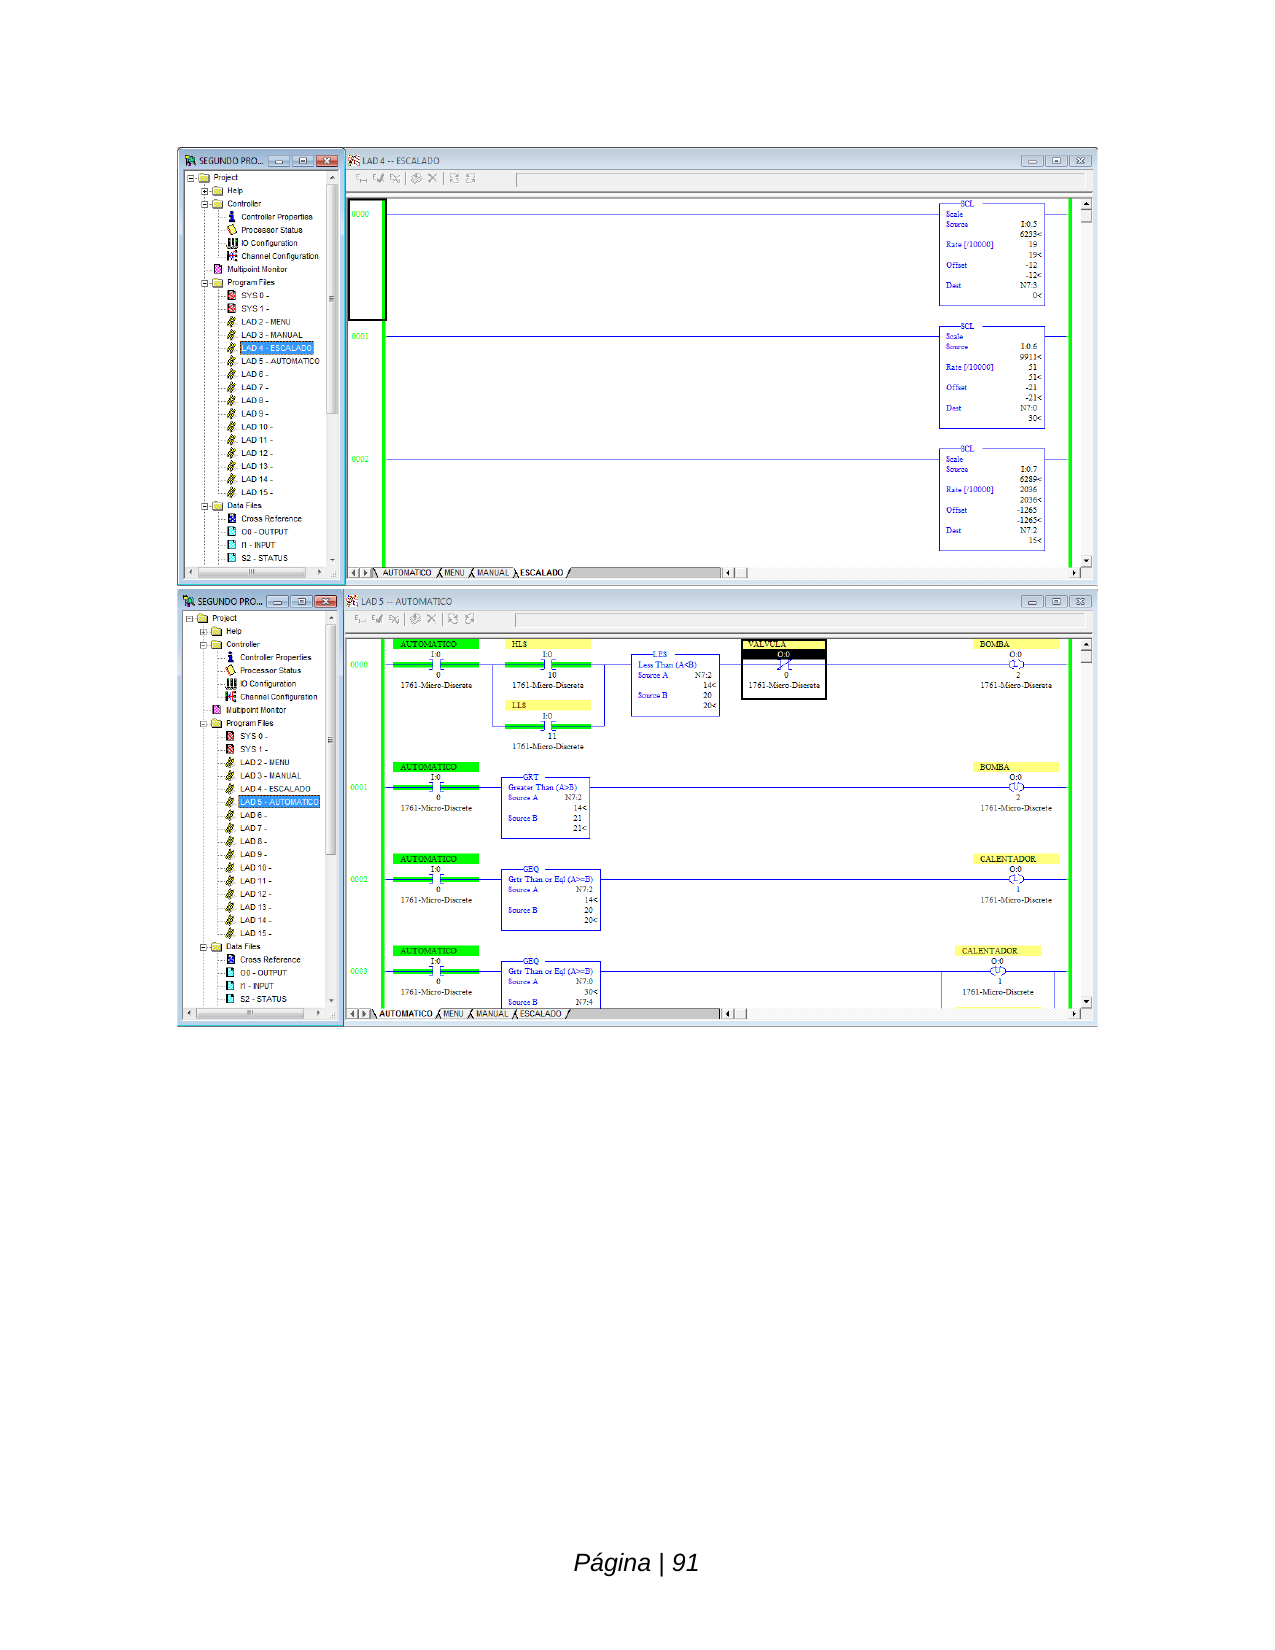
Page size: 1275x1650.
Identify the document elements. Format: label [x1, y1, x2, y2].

picture [177, 147, 1098, 586]
picture [177, 589, 1098, 1027]
